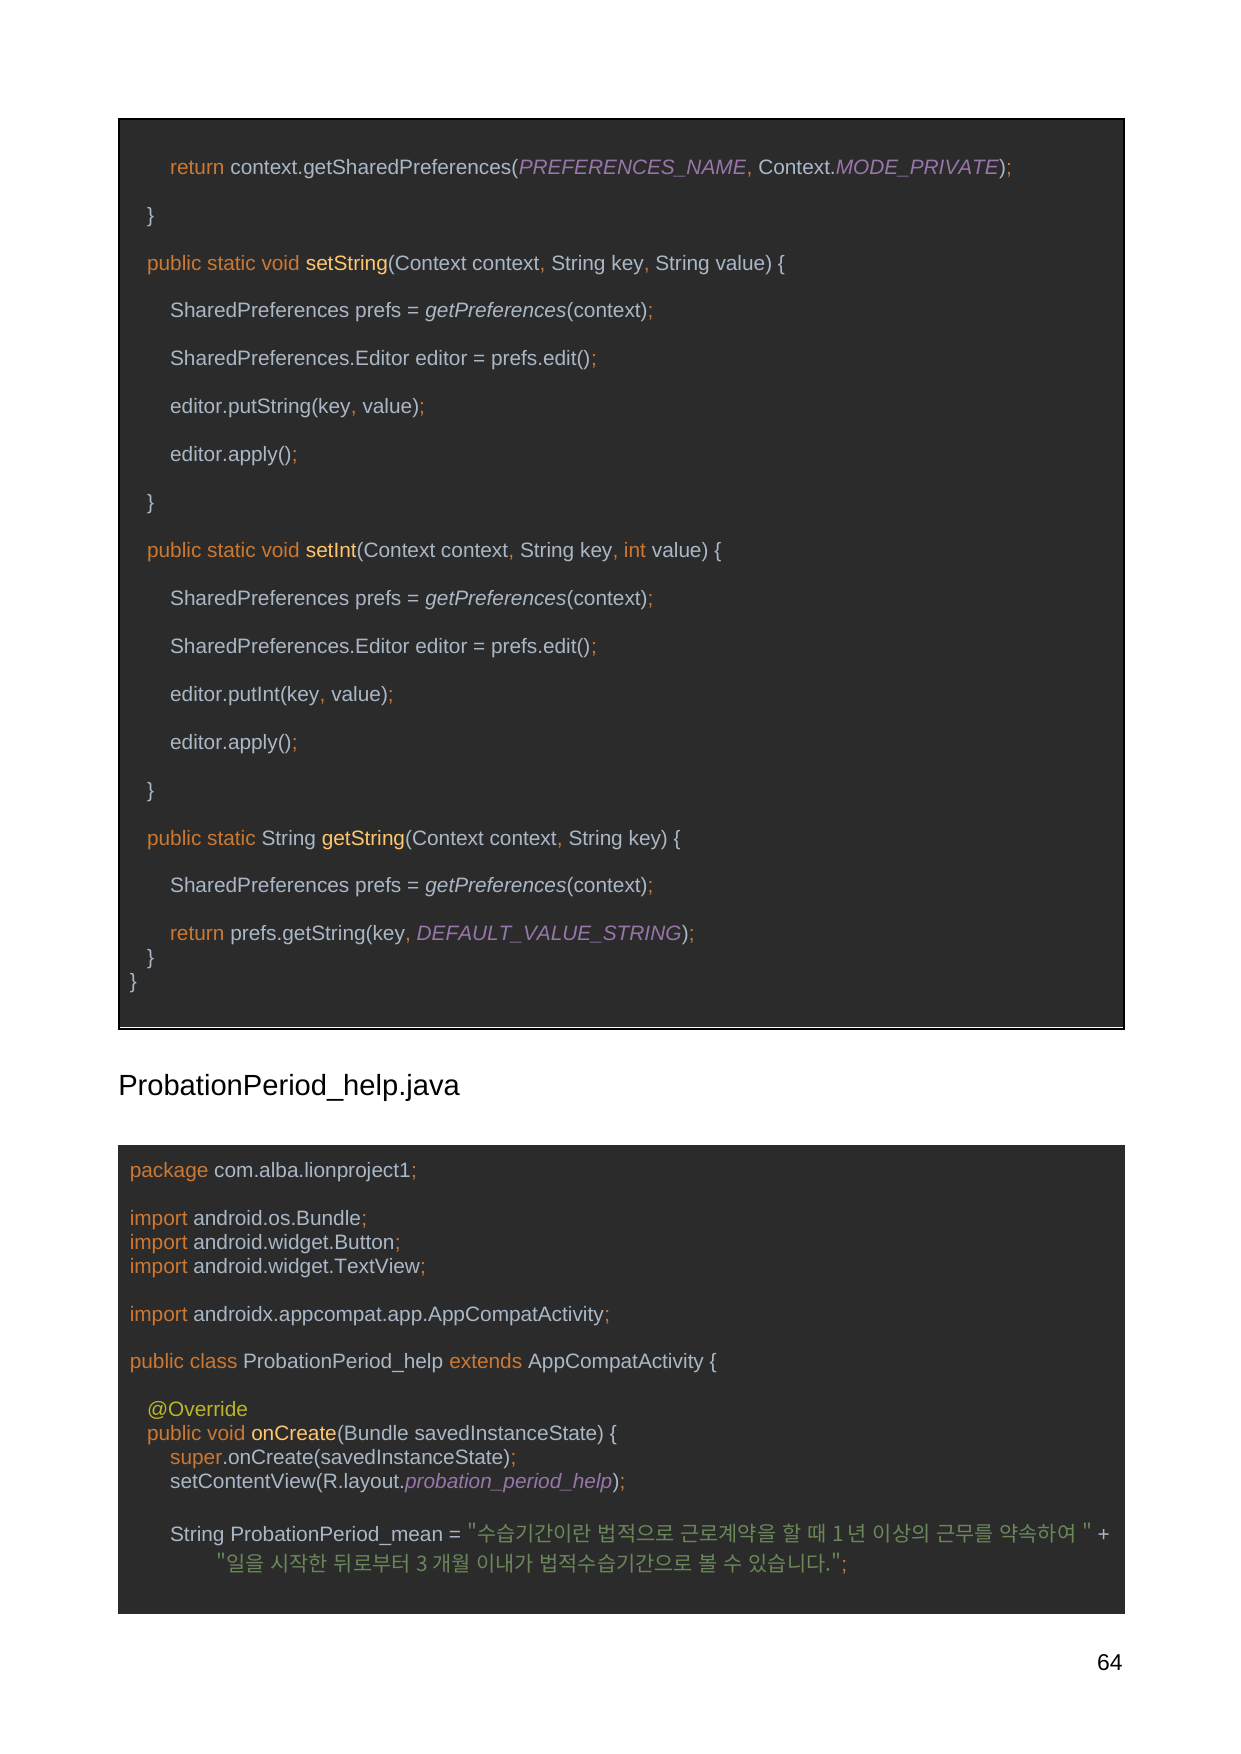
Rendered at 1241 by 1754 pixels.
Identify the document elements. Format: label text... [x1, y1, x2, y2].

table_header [120, 1147, 1123, 1612]
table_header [120, 120, 1123, 1027]
text ProbationPeriod_help.java [118, 1068, 1122, 1102]
